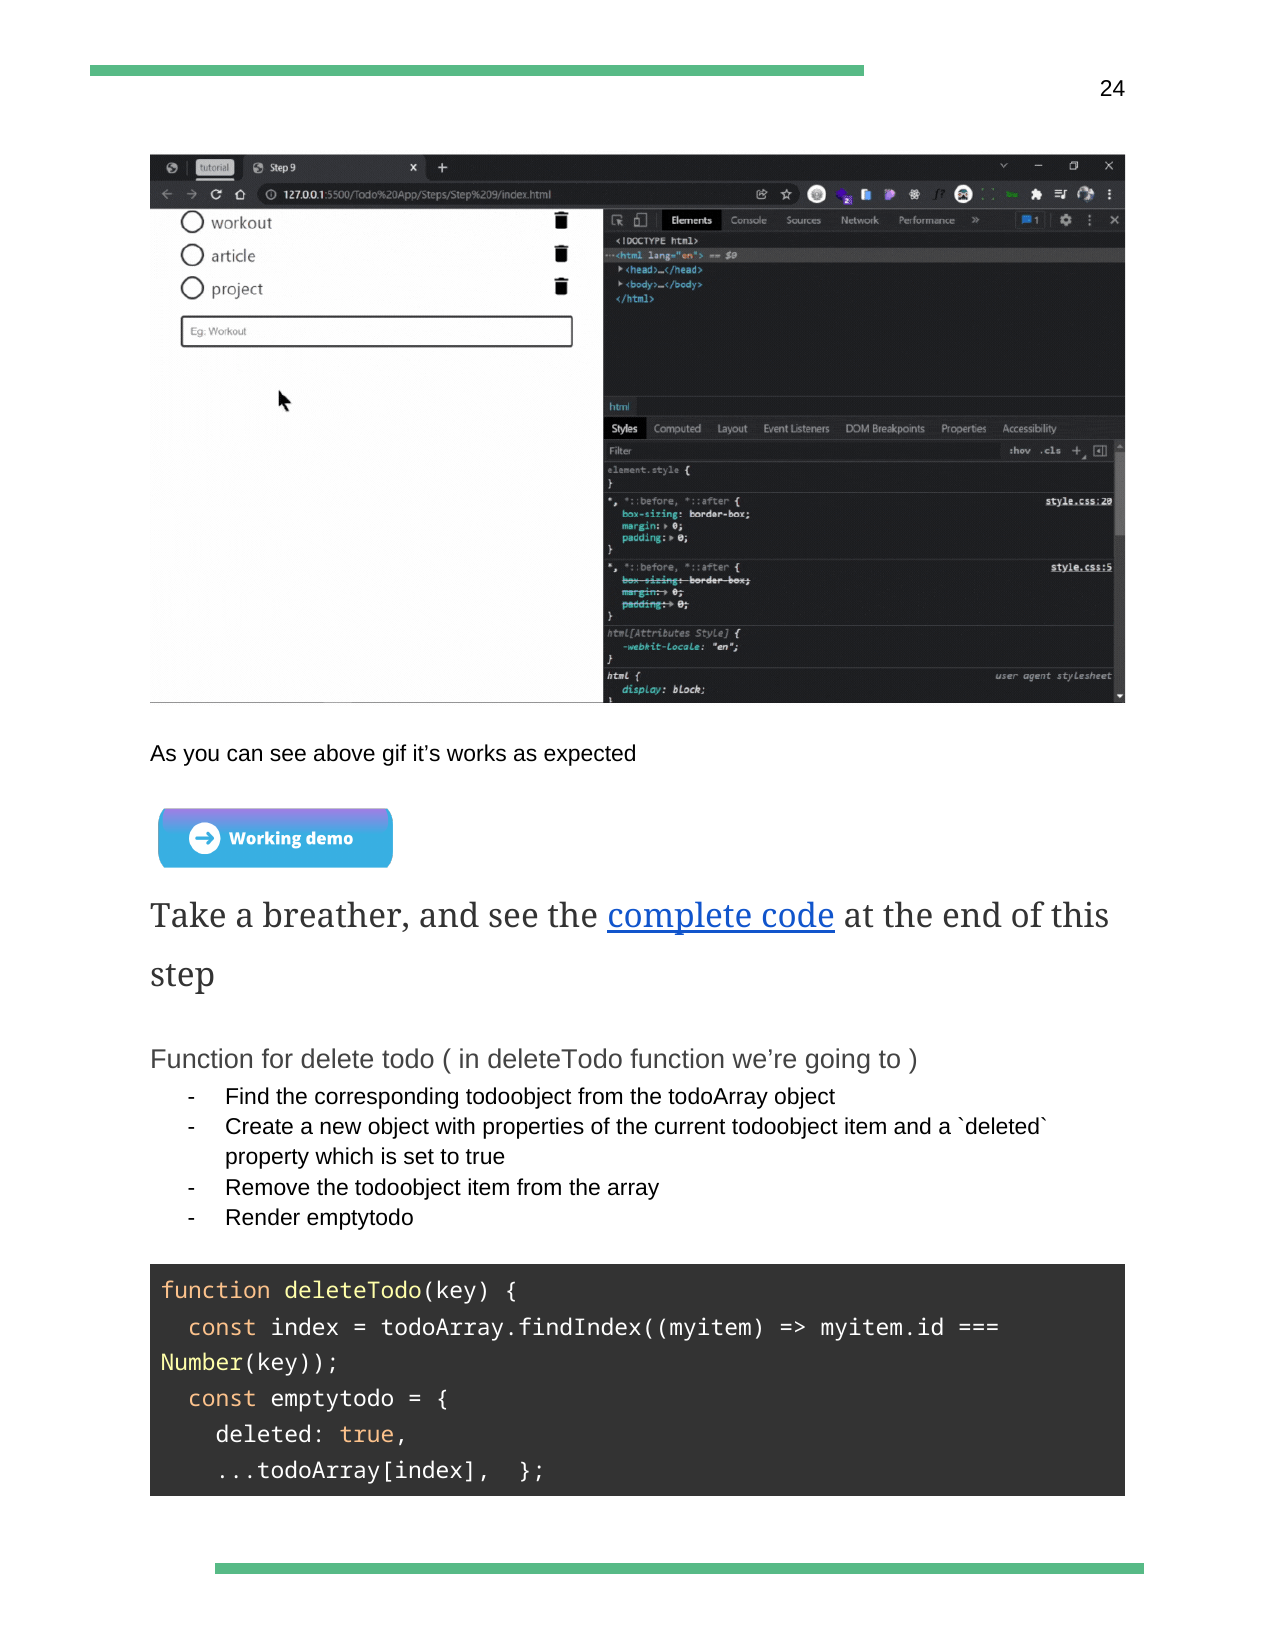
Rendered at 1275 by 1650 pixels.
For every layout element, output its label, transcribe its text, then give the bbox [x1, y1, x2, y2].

picture [90, 65, 864, 76]
picture [215, 1563, 1144, 1574]
text Take a breather, and see the complete code at the end of this step [150, 892, 1125, 996]
picture [150, 150, 1125, 706]
picture [150, 803, 401, 872]
text As you can see above gif it’s works as expected [150, 740, 1125, 766]
list Create a new object with properties of the current todoobject item and a `deleted` property which is set to true [187, 1113, 1125, 1169]
list Find the corresponding todoobject from the todoArray object [187, 1083, 1125, 1109]
subtitle Function for delete todo ( in deleteTodo function we’re going to ) [150, 1043, 1125, 1074]
list Render emptytodo [187, 1204, 1125, 1230]
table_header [150, 1264, 1125, 1496]
list Remove the todoobject item from the array [187, 1173, 1125, 1200]
